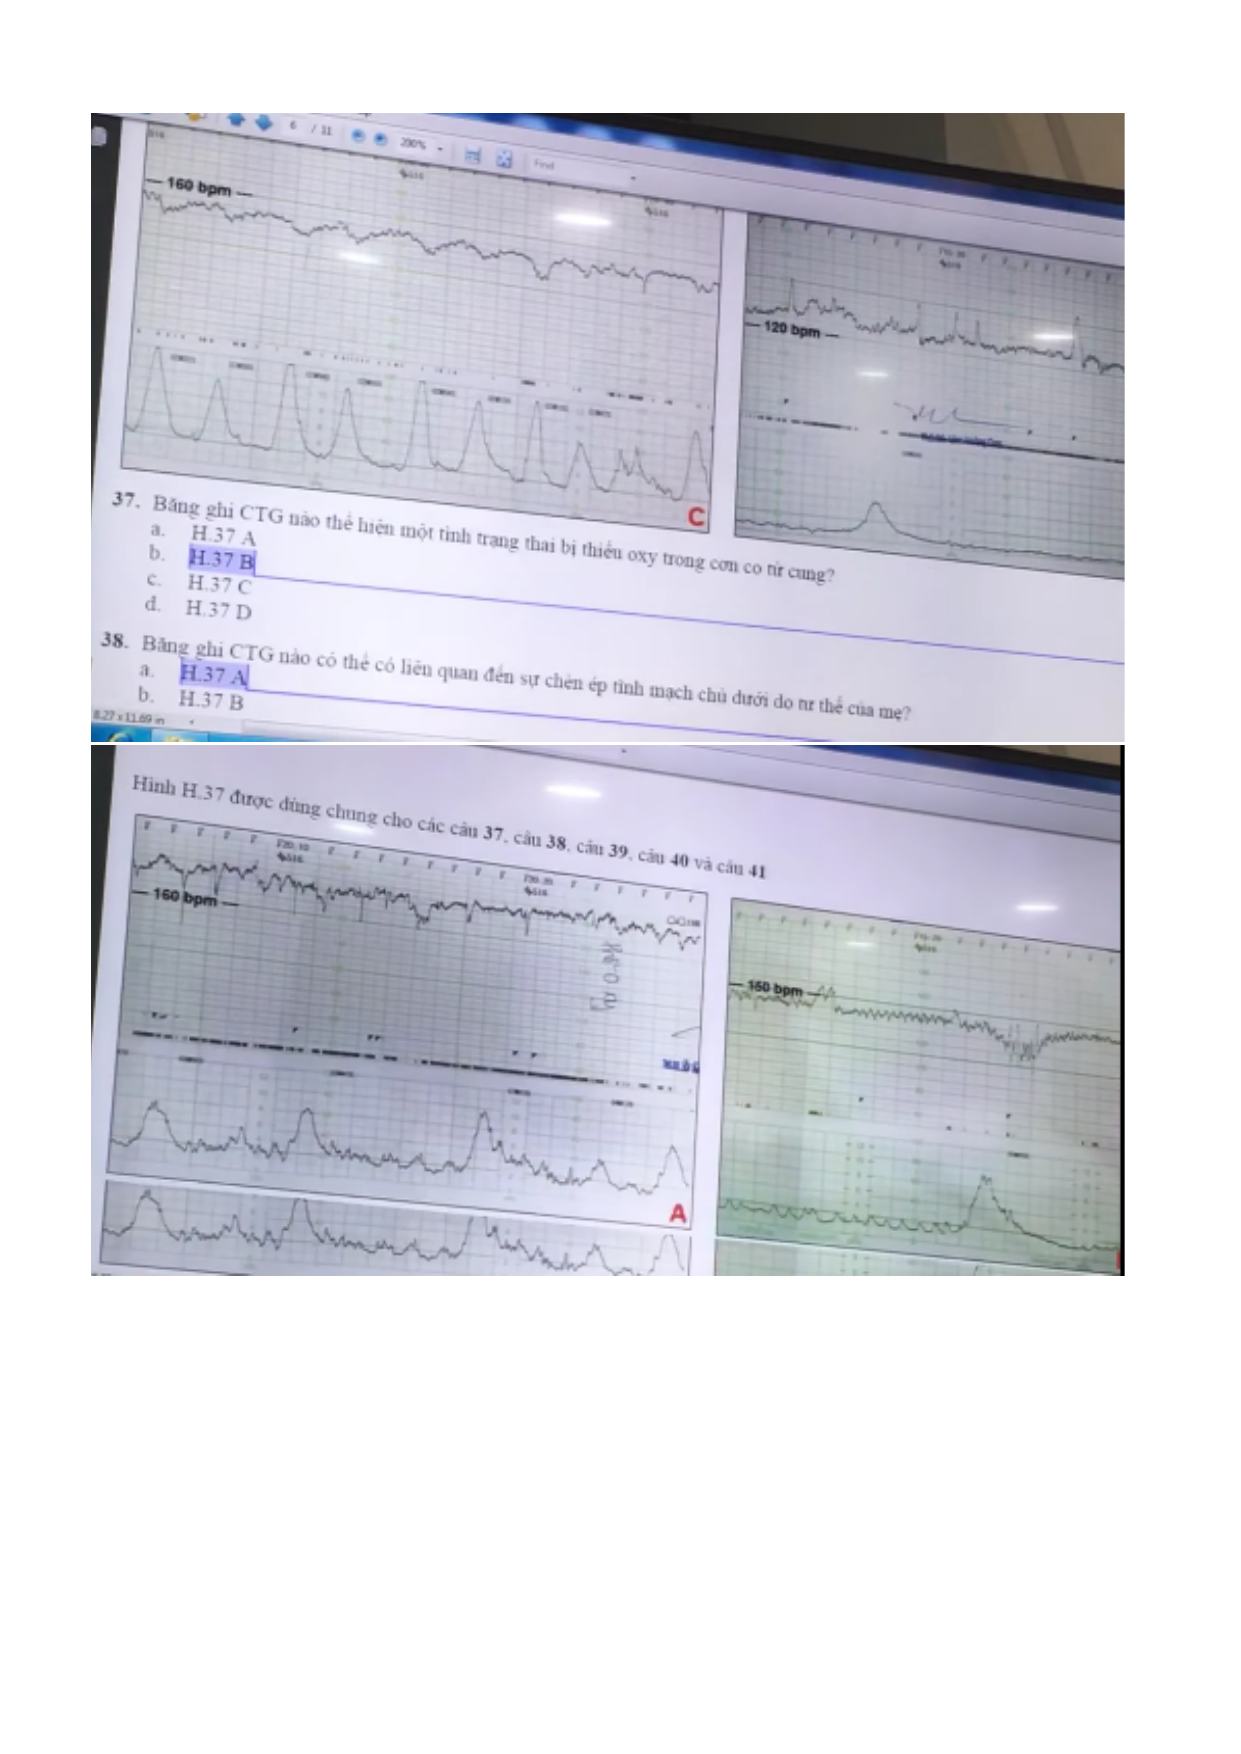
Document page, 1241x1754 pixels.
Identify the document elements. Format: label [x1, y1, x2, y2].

picture [91, 745, 1125, 1276]
picture [91, 113, 1125, 742]
